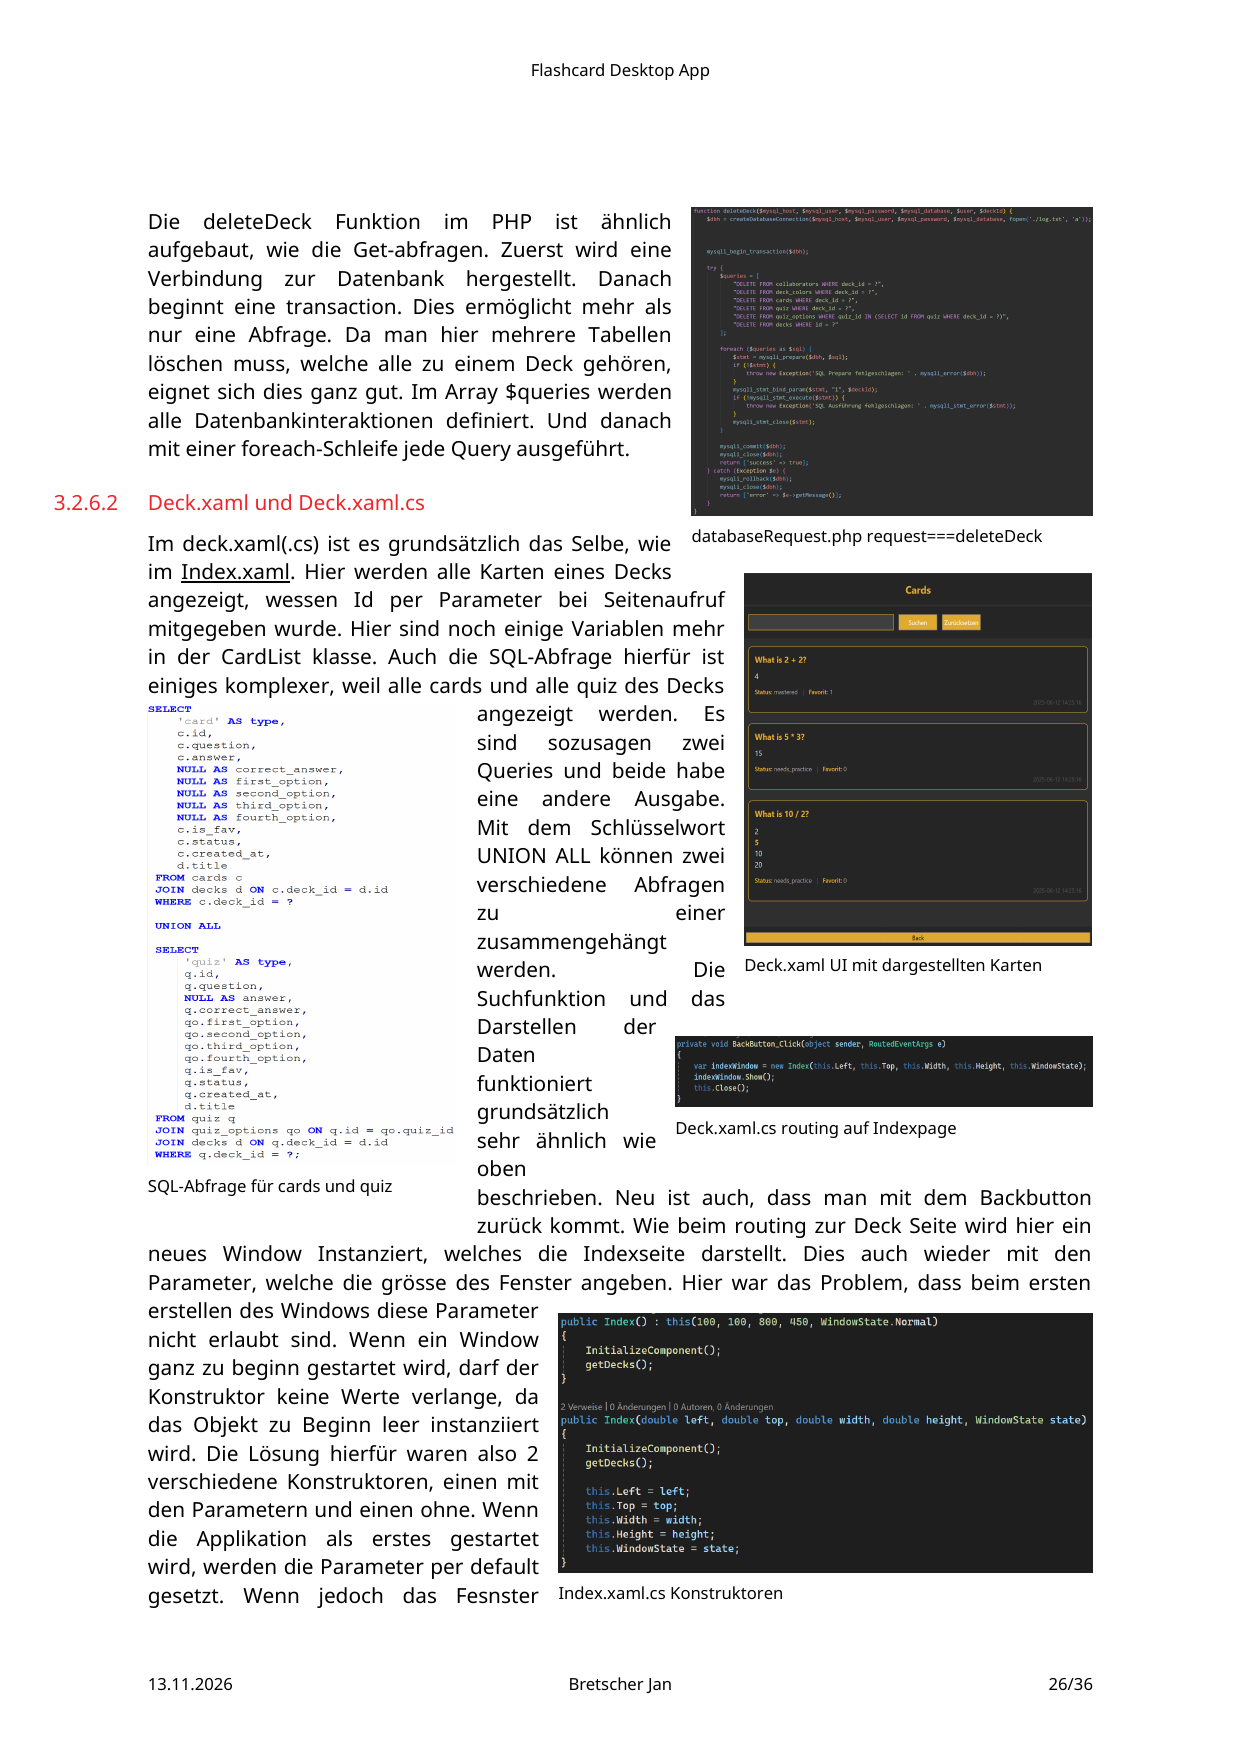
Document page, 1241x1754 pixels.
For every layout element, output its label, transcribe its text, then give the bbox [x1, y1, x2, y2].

picture [744, 573, 1092, 946]
text Die deleteDeck Funktion im PHP ist ähnlich aufgebaut, wie die Get-abfragen. Zuerst wird eine Verbindung zur Datenbank hergestellt. Danach beginnt eine transaction. Dies ermöglicht mehr als nur eine Abfrage. Da man hier mehrere Tabellen löschen muss, welche alle zu einem Deck gehören, eignet sich dies ganz gut. Im Array $queries werden alle Datenbankinteraktionen definiert. Und danach mit einer foreach-Schleife jede Query ausgeführt. [148, 207, 691, 463]
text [148, 529, 1092, 1609]
picture [147, 704, 458, 1166]
picture [558, 1313, 1093, 1573]
picture [691, 207, 1093, 516]
picture [675, 1036, 1093, 1107]
subtitle Deck.xaml und Deck.xaml.cs [118, 488, 691, 516]
